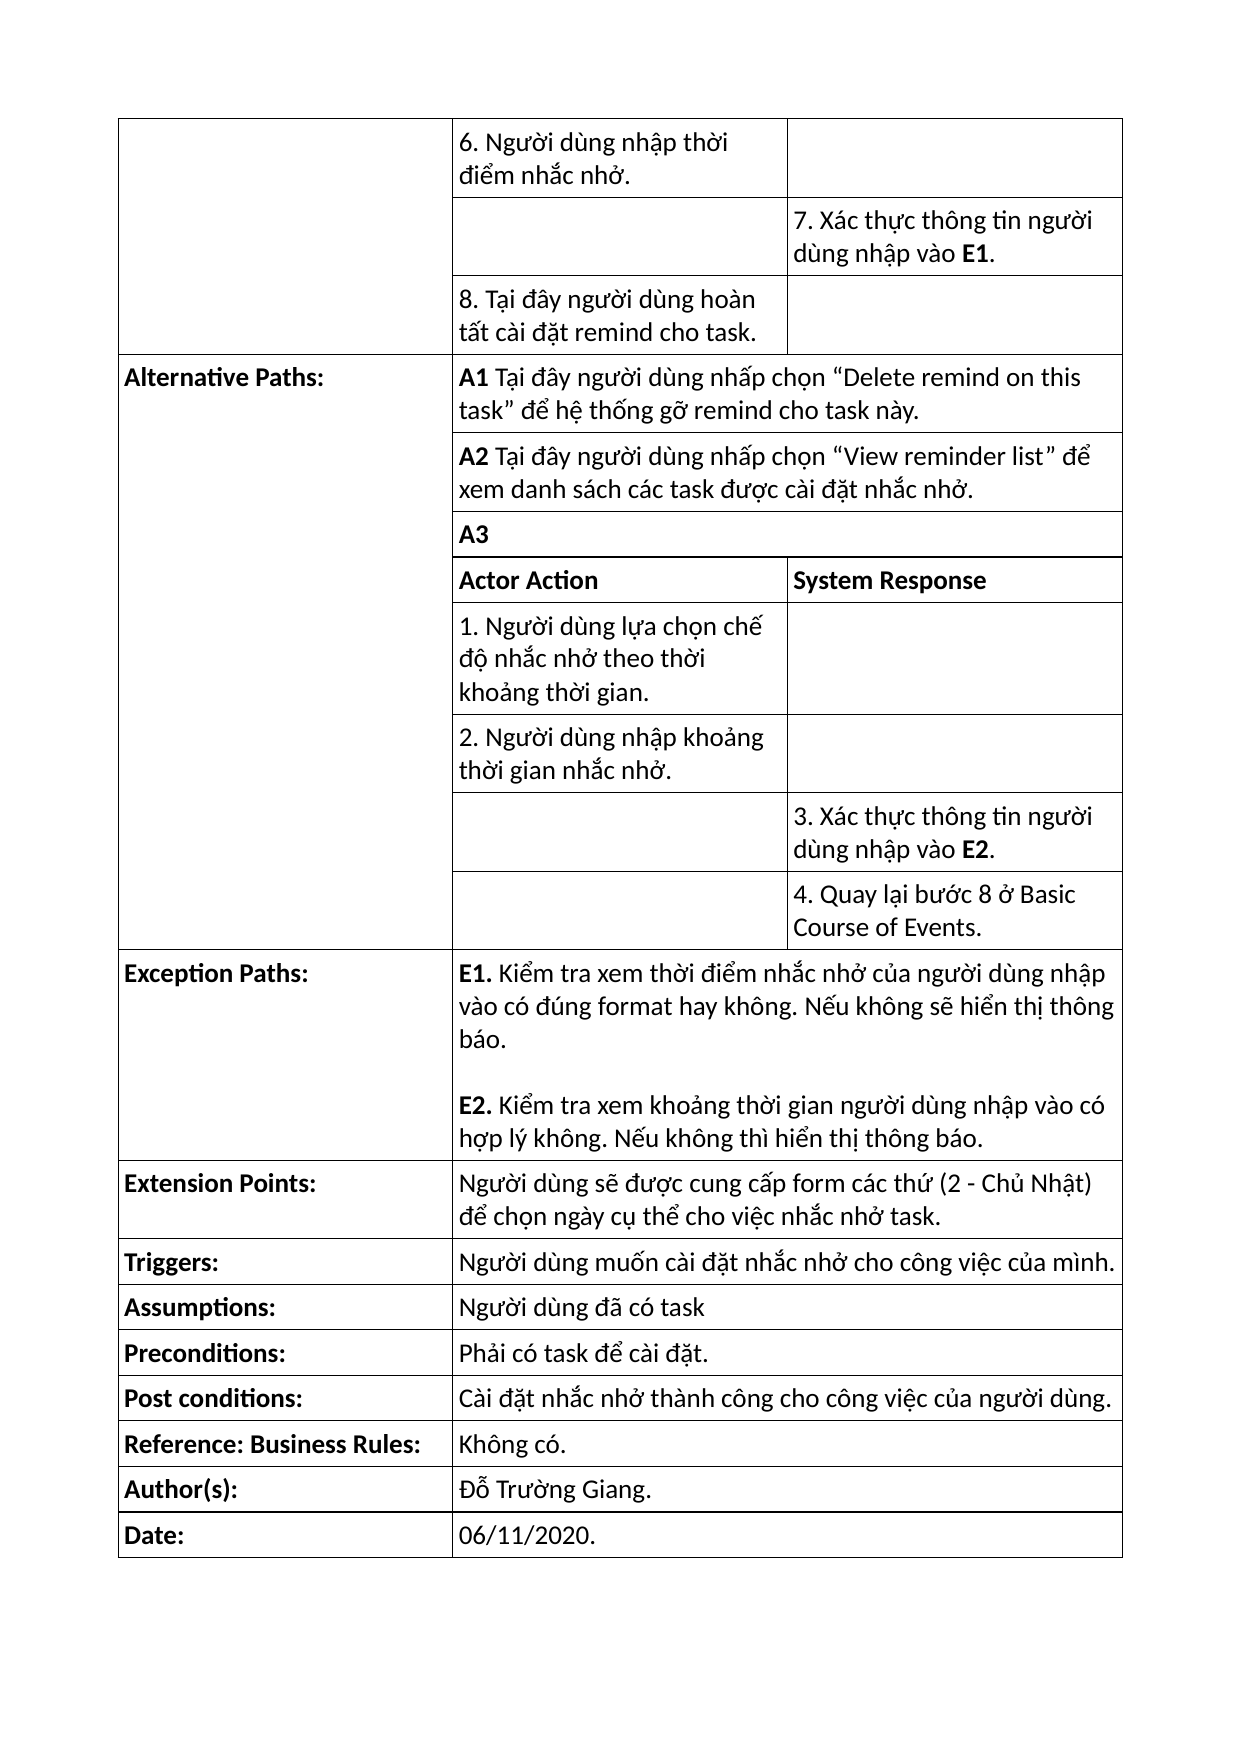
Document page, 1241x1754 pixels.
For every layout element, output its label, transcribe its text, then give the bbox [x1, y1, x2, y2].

table_cell Cài đặt nhắc nhở thành công cho công việc của người dùng. [453, 1376, 1122, 1420]
table_cell Phải có task để cài đặt. [453, 1330, 1122, 1375]
table_cell [453, 793, 787, 871]
table_cell Post conditions: [119, 1376, 452, 1420]
table_cell Actor Action [453, 558, 787, 602]
table_cell Exception Paths: [119, 950, 452, 1160]
table_cell Người dùng muốn cài đặt nhắc nhở cho công việc của mình. [453, 1239, 1122, 1284]
table_cell Không có. [453, 1421, 1122, 1466]
table_cell 4. Quay lại bước 8 ở Basic Course of Events. [788, 872, 1122, 949]
table_cell Reference: Business Rules: [119, 1421, 452, 1466]
table_cell 06/11/2020. [453, 1513, 1122, 1557]
table_cell Preconditions: [119, 1330, 452, 1375]
table_cell Người dùng sẽ được cung cấp form các thứ (2 - Chủ Nhật) để chọn ngày cụ thể cho việc nhắc nhở task. [453, 1161, 1122, 1238]
table_cell System Response [788, 558, 1122, 602]
table_cell Extension Points: [119, 1161, 452, 1238]
table_cell [453, 872, 787, 949]
table_cell Assumptions: [119, 1285, 452, 1329]
table_cell 1. Người dùng lựa chọn chế độ nhắc nhở theo thời khoảng thời gian. [453, 603, 787, 713]
table_cell [453, 198, 787, 275]
table_cell 7. Xác thực thông tin người dùng nhập vào E1. [788, 198, 1122, 275]
table_cell 2. Người dùng nhập khoảng thời gian nhắc nhở. [453, 715, 787, 792]
table_cell Triggers: [119, 1239, 452, 1284]
table_cell Đỗ Trường Giang. [453, 1467, 1122, 1511]
table_cell A1 Tại đây người dùng nhấp chọn “Delete remind on this task” để hệ thống gỡ remind cho task này. [453, 355, 1122, 432]
table_cell 3. Xác thực thông tin người dùng nhập vào E2. [788, 793, 1122, 871]
table_cell E1. Kiểm tra xem thời điểm nhắc nhở của người dùng nhập vào có đúng format hay không. Nếu không sẽ hiển thị thông báo. E2. Kiểm tra xem khoảng thời gian người dùng nhập vào có hợp lý không. Nếu không thì hiển thị thông báo. [453, 950, 1122, 1160]
table_cell [788, 715, 1122, 792]
table_cell Date: [119, 1513, 452, 1557]
table_cell Author(s): [119, 1467, 452, 1511]
table_cell Người dùng đã có task [453, 1285, 1122, 1329]
table_cell [788, 603, 1122, 713]
table_cell A3 [453, 512, 1122, 556]
table_cell Alternative Paths: [119, 355, 452, 949]
table_cell 8. Tại đây người dùng hoàn tất cài đặt remind cho task. [453, 276, 787, 354]
table_cell 6. Người dùng nhập thời điểm nhắc nhở. [453, 119, 787, 197]
table_cell [788, 119, 1122, 197]
table_cell A2 Tại đây người dùng nhấp chọn “View reminder list” để xem danh sách các task được cài đặt nhắc nhở. [453, 433, 1122, 511]
table_cell [788, 276, 1122, 354]
